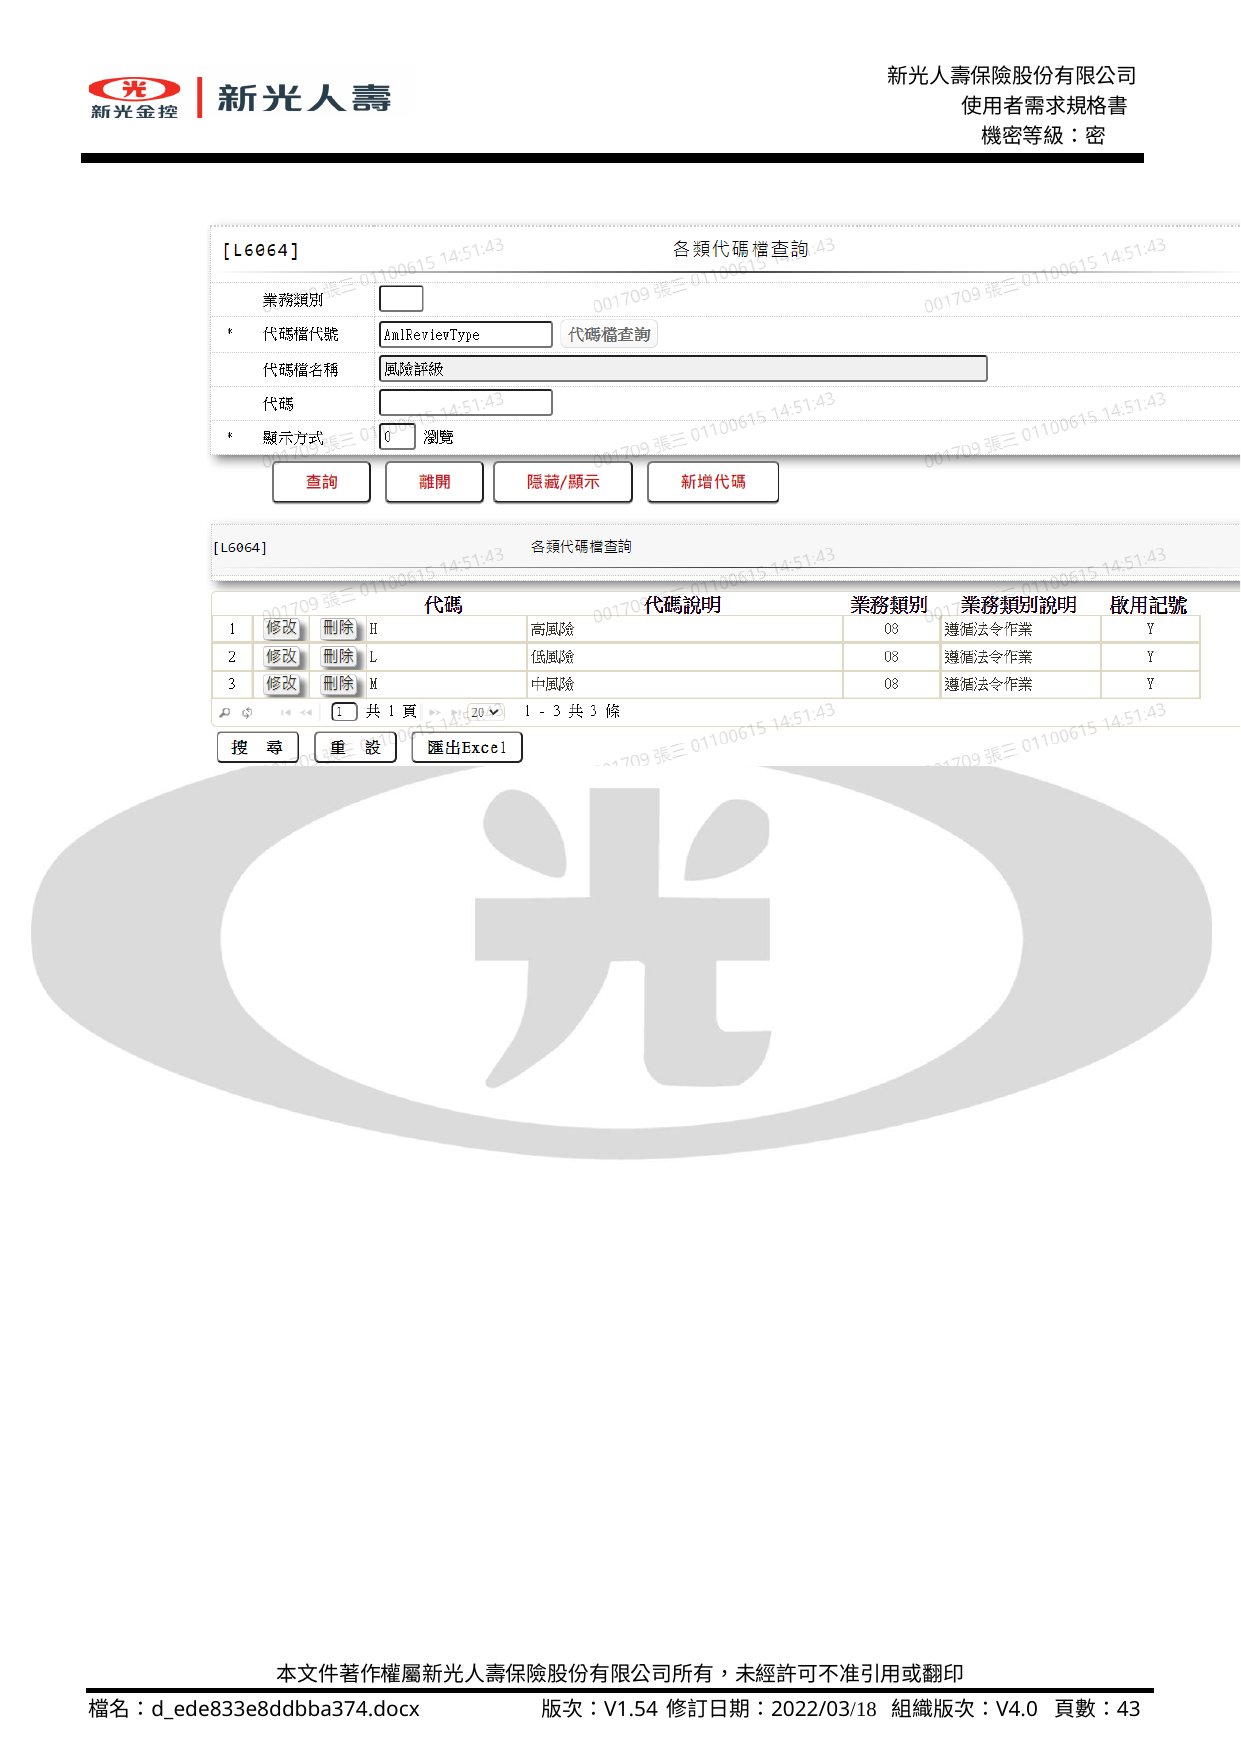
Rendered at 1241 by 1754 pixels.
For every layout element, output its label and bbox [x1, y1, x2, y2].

picture [25, 217, 1241, 1166]
picture [88, 61, 414, 118]
